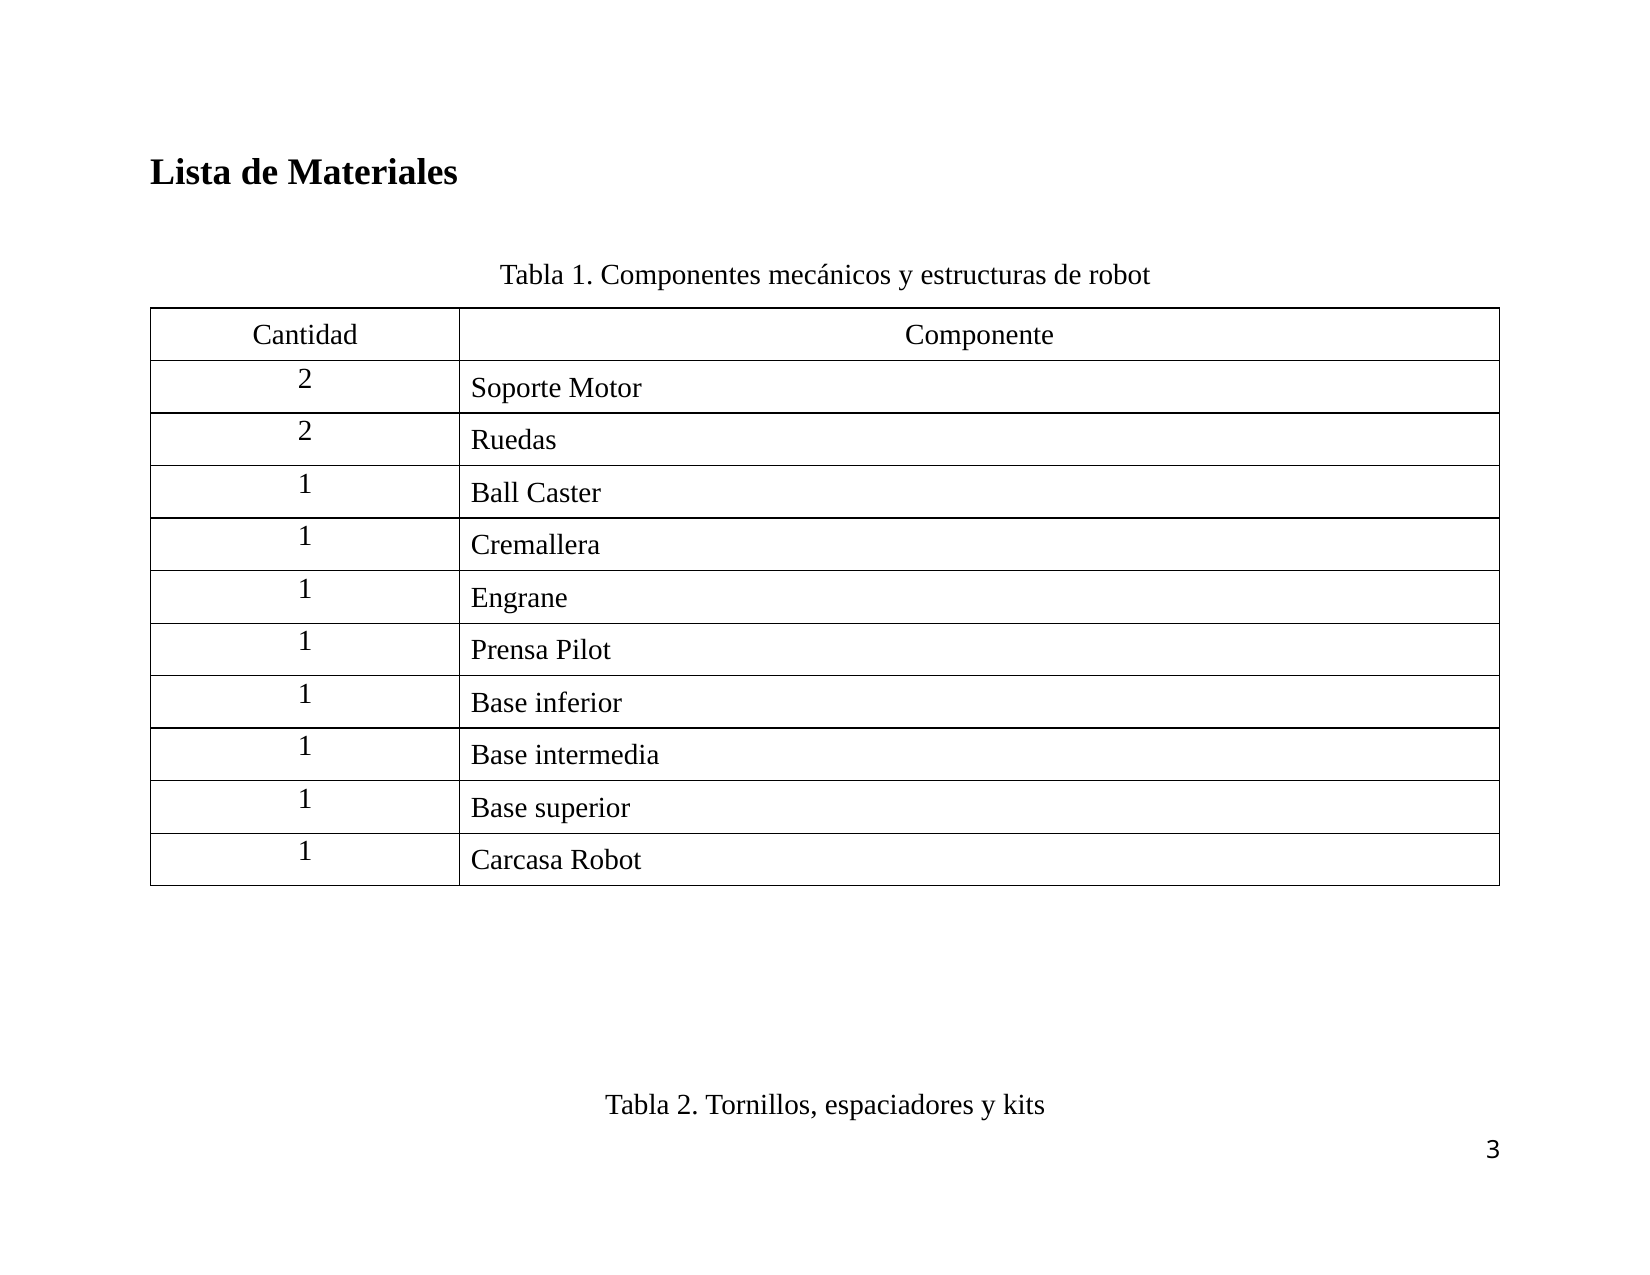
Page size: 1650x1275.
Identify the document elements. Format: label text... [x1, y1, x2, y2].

table_header Cantidad [151, 309, 459, 360]
table_cell Cremallera [460, 519, 1499, 570]
table_cell 2 [151, 361, 459, 412]
table_cell 1 [151, 571, 459, 622]
table_cell Prensa Pilot [460, 624, 1499, 675]
table_cell Engrane [460, 571, 1499, 622]
table_cell Base superior [460, 781, 1499, 832]
table_cell Ruedas [460, 414, 1499, 465]
table_cell Soporte Motor [460, 361, 1499, 412]
table_header Componente [460, 309, 1499, 360]
table_cell Base intermedia [460, 729, 1499, 780]
table_cell 1 [151, 729, 459, 780]
text Tabla 2. Tornillos, espaciadores y kits [150, 1087, 1500, 1120]
table_cell 1 [151, 676, 459, 727]
table_cell 1 [151, 466, 459, 517]
table_cell 1 [151, 834, 459, 885]
table_cell Carcasa Robot [460, 834, 1499, 885]
table_cell 2 [151, 414, 459, 465]
table_cell 1 [151, 624, 459, 675]
table_cell 1 [151, 519, 459, 570]
text Tabla 1. Componentes mecánicos y estructuras de robot [150, 257, 1500, 291]
table_cell 1 [151, 781, 459, 832]
subtitle Lista de Materiales [150, 150, 1500, 193]
table_cell Ball Caster [460, 466, 1499, 517]
table_cell Base inferior [460, 676, 1499, 727]
